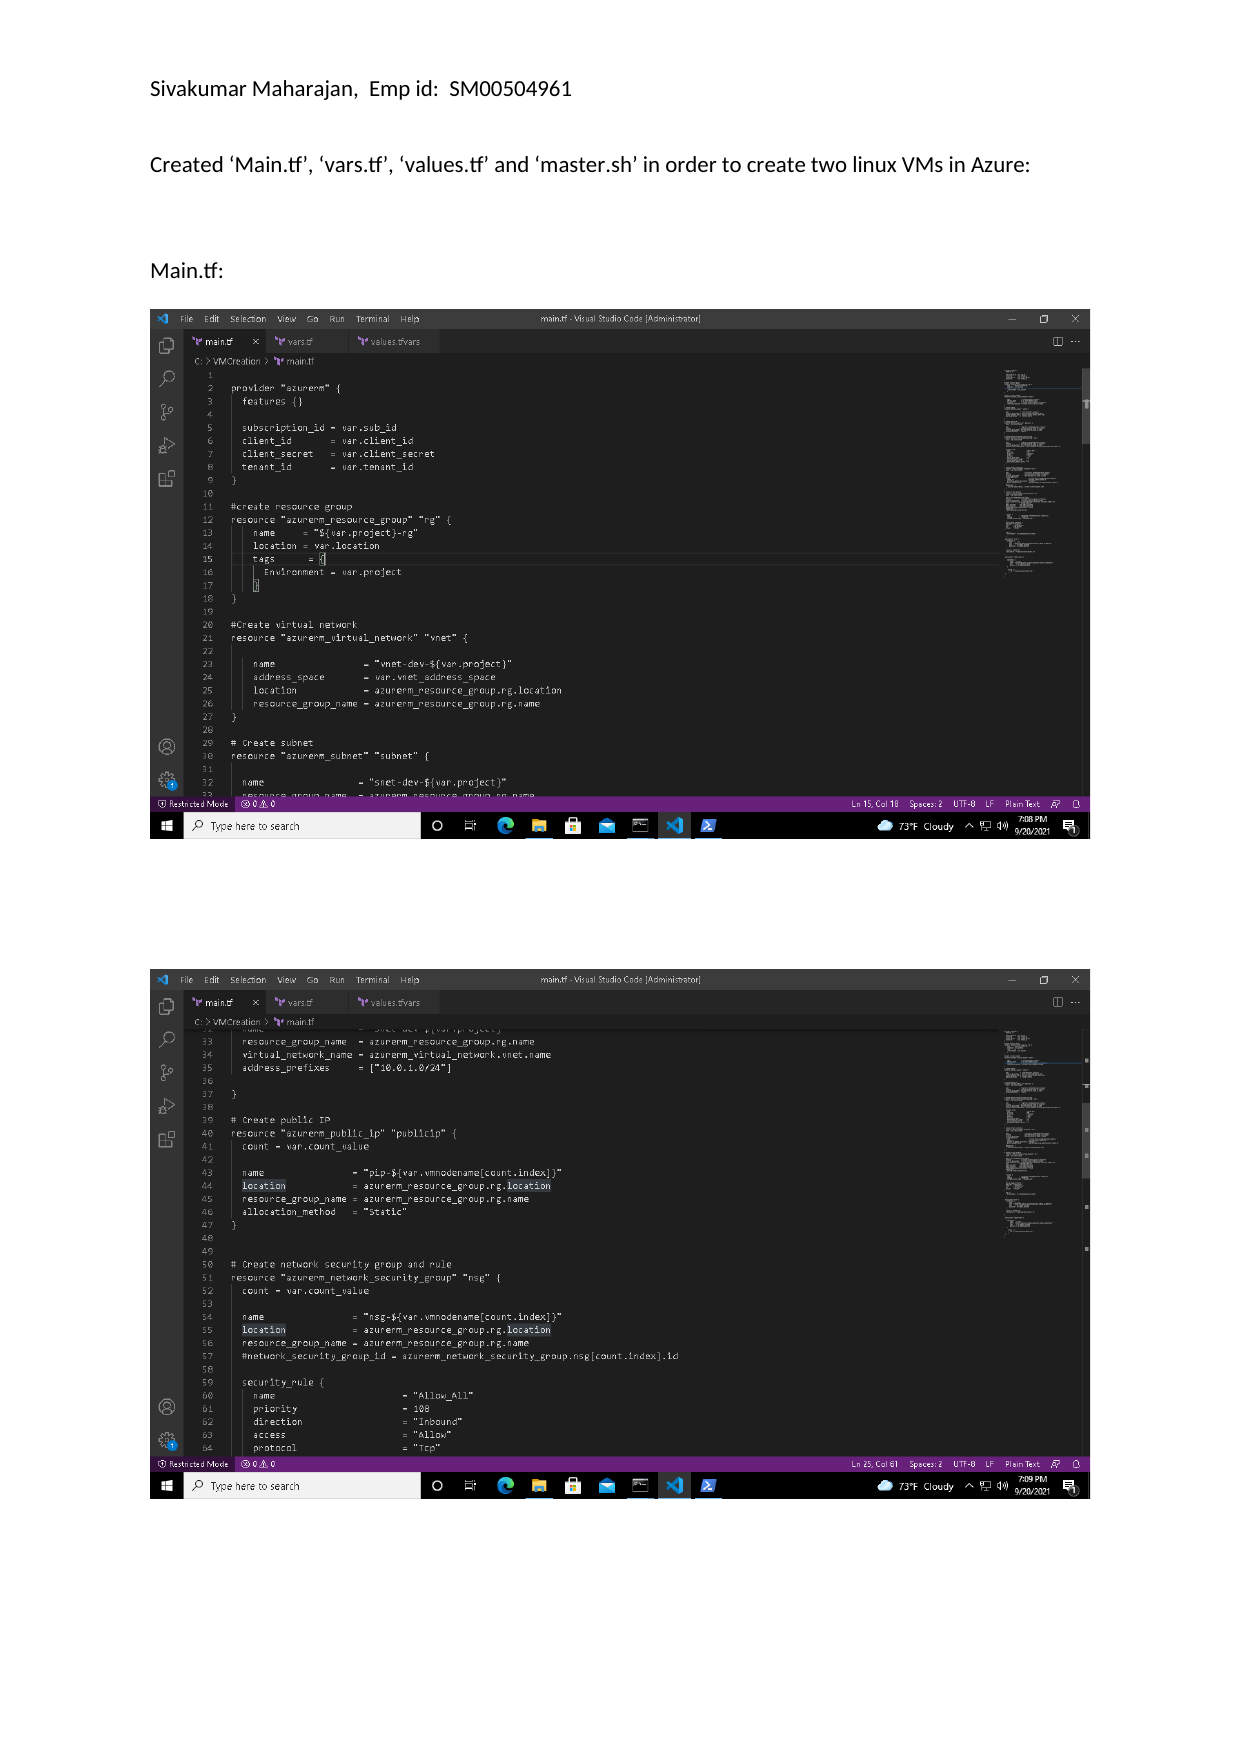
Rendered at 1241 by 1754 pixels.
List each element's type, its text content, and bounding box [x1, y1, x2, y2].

picture [150, 309, 1091, 839]
picture [150, 969, 1091, 1499]
text Created ‘Main.tf’, ‘vars.tf’, ‘values.tf’ and ‘master.sh’ in order to create two linux VMs in Azure: [150, 150, 1090, 178]
text Main.tf: [150, 256, 1090, 284]
